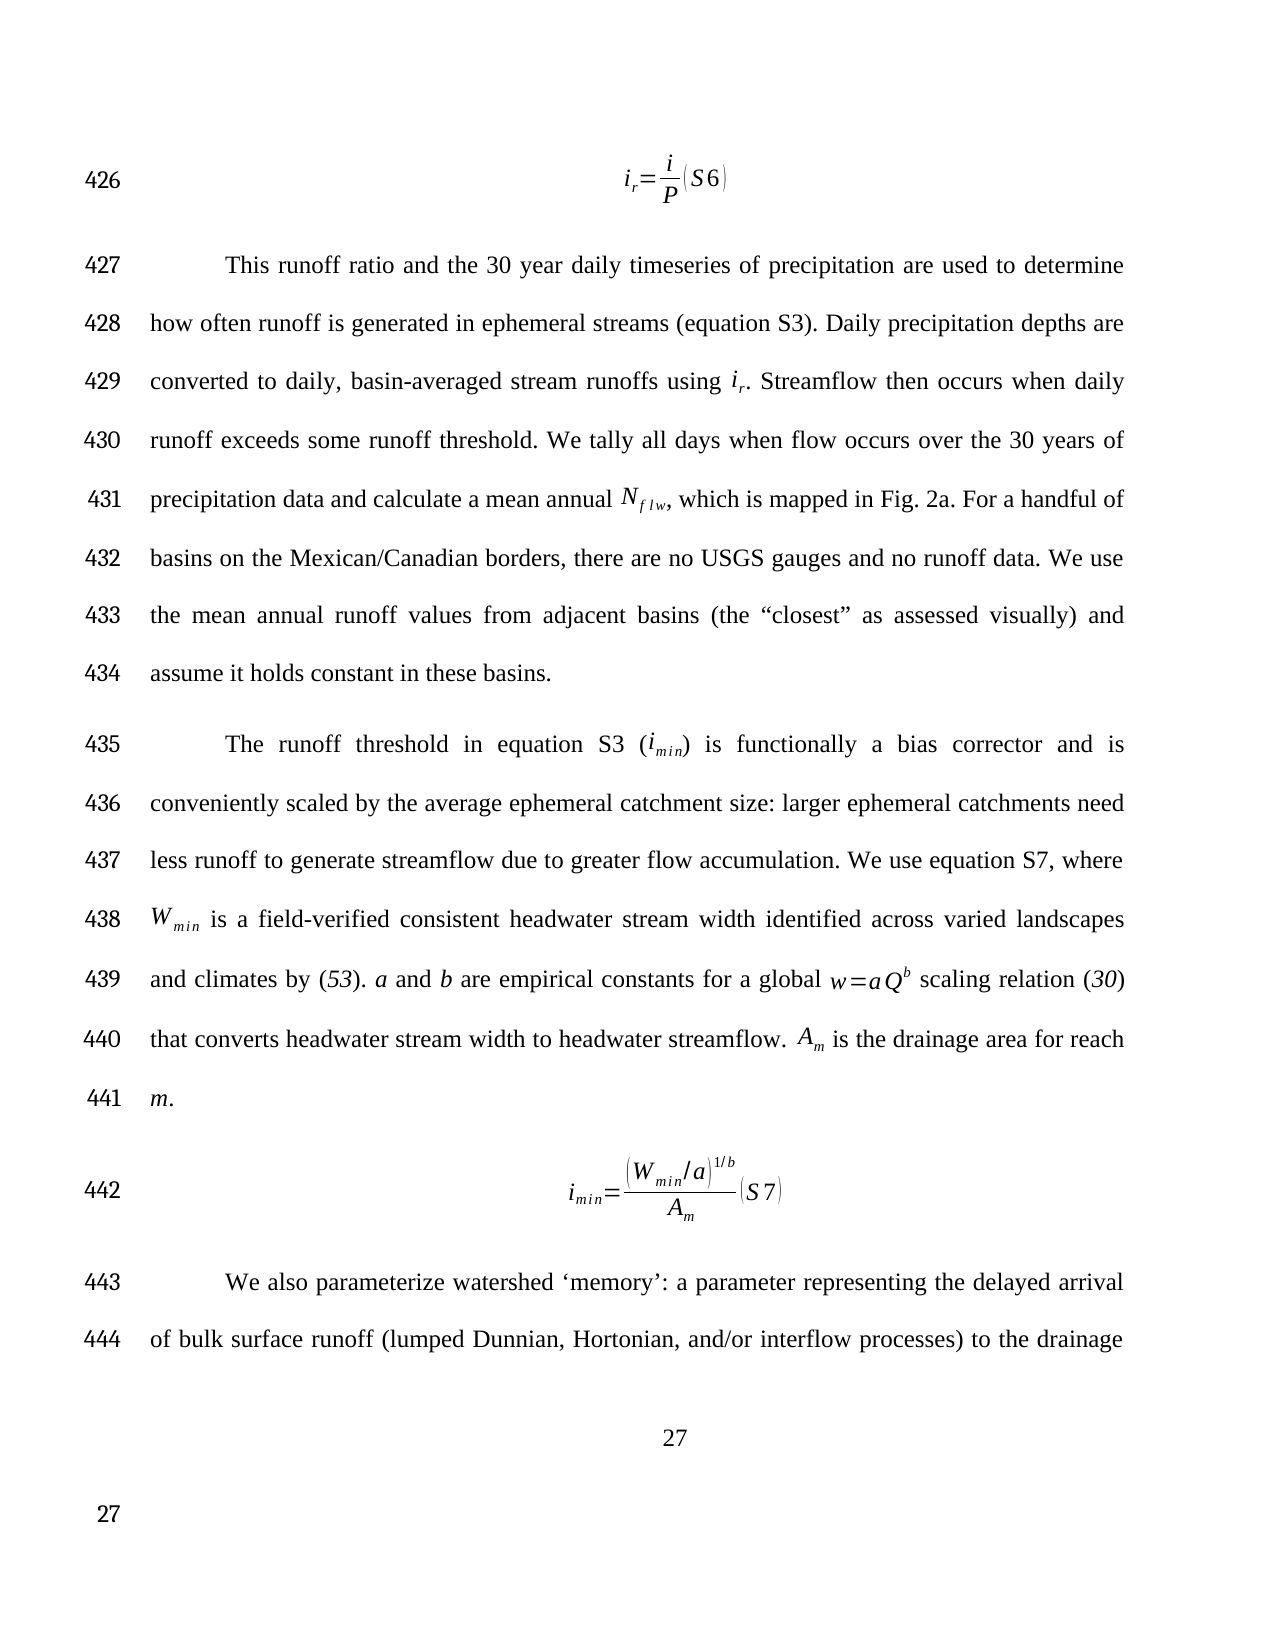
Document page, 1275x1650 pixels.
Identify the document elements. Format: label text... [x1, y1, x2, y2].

text The runoff threshold in equation S3 () is functionally a bias corrector and is conveniently scaled by the average ephemeral catchment size: larger ephemeral catchments need less runoff to generate streamflow due to greater flow accumulation. We use equation S7, where is a field-verified consistent headwater stream width identified across varied landscapes and climates by (53). a and b are empirical constants for a global scaling relation (30) that converts headwater stream width to headwater streamflow. is the drainage area for reach m. [150, 728, 1125, 1112]
text This runoff ratio and the 30 year daily timeseries of precipitation are used to determine how often runoff is generated in ephemeral streams (equation S3). Daily precipitation depths are converted to daily, basin-averaged stream runoffs using . Streamflow then occurs when daily runoff exceeds some runoff threshold. We tally all days when flow occurs over the 30 years of precipitation data and calculate a mean annual , which is mapped in Fig. 2a. For a handful of basins on the Mexican/Canadian borders, there are no USGS gauges and no runoff data. We use the mean annual runoff values from adjacent basins (the “closest” as assessed visually) and assume it holds constant in these basins. [150, 250, 1125, 687]
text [150, 1267, 1125, 1353]
